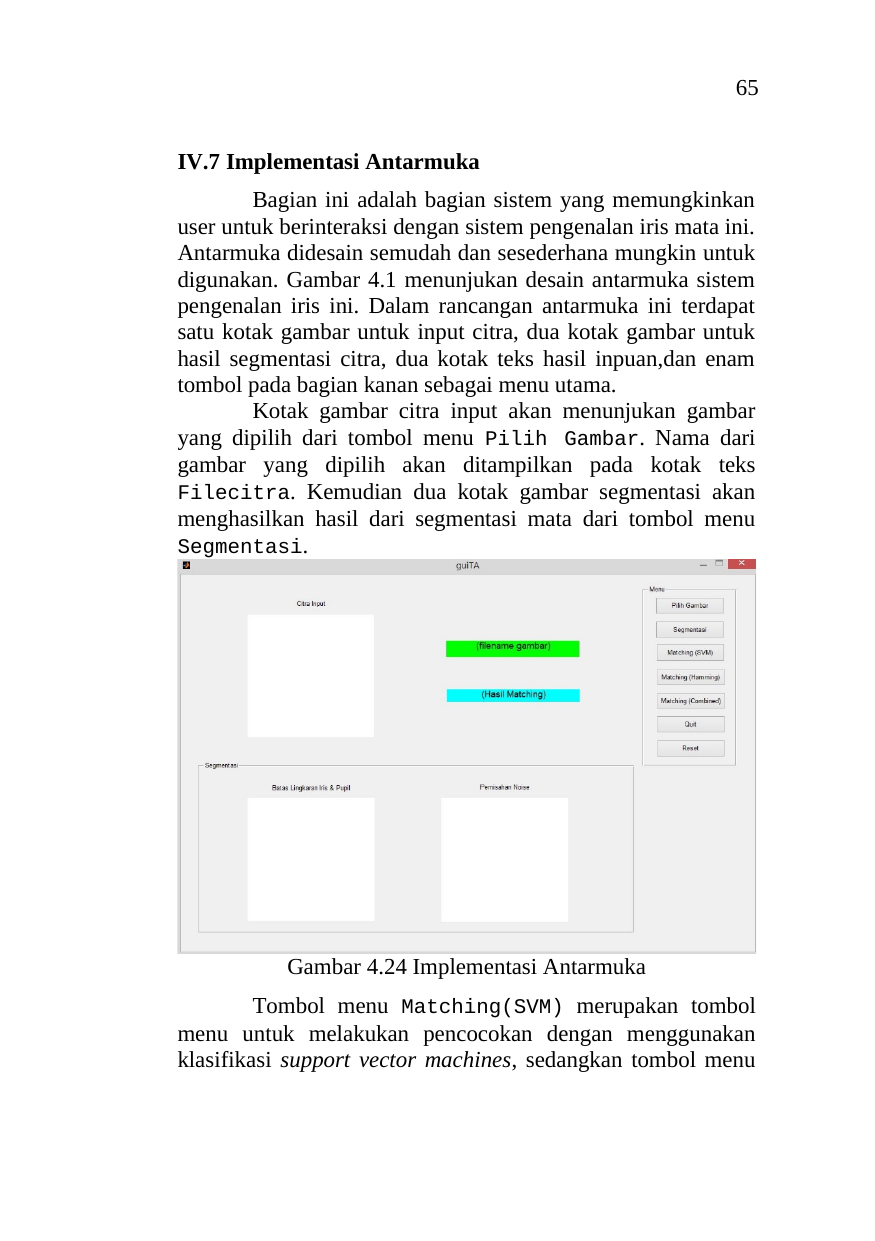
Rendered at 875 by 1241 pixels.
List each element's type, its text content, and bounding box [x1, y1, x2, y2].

picture [177, 559, 757, 954]
text Bagian ini adalah bagian sistem yang memungkinkan user untuk berinteraksi dengan sistem pengenalan iris mata ini. Antarmuka didesain semudah dan sesederhana mungkin untuk digunakan. Gambar 4.1 menunjukan desain antarmuka sistem pengenalan iris ini. Dalam rancangan antarmuka ini terdapat satu kotak gambar untuk input citra, dua kotak gambar untuk hasil segmentasi citra, dua kotak teks hasil inpuan,dan enam tombol pada bagian kanan sebagai menu utama. [177, 187, 756, 397]
subtitle Implementasi Antarmuka [177, 148, 756, 174]
text Kotak gambar citra input akan menunjukan gambar yang dipilih dari tombol menu Pilih Gambar. Nama dari gambar yang dipilih akan ditampilkan pada kotak teks Filecitra. Kemudian dua kotak gambar segmentasi akan menghasilkan hasil dari segmentasi mata dari tombol menu Segmentasi. [177, 397, 756, 559]
